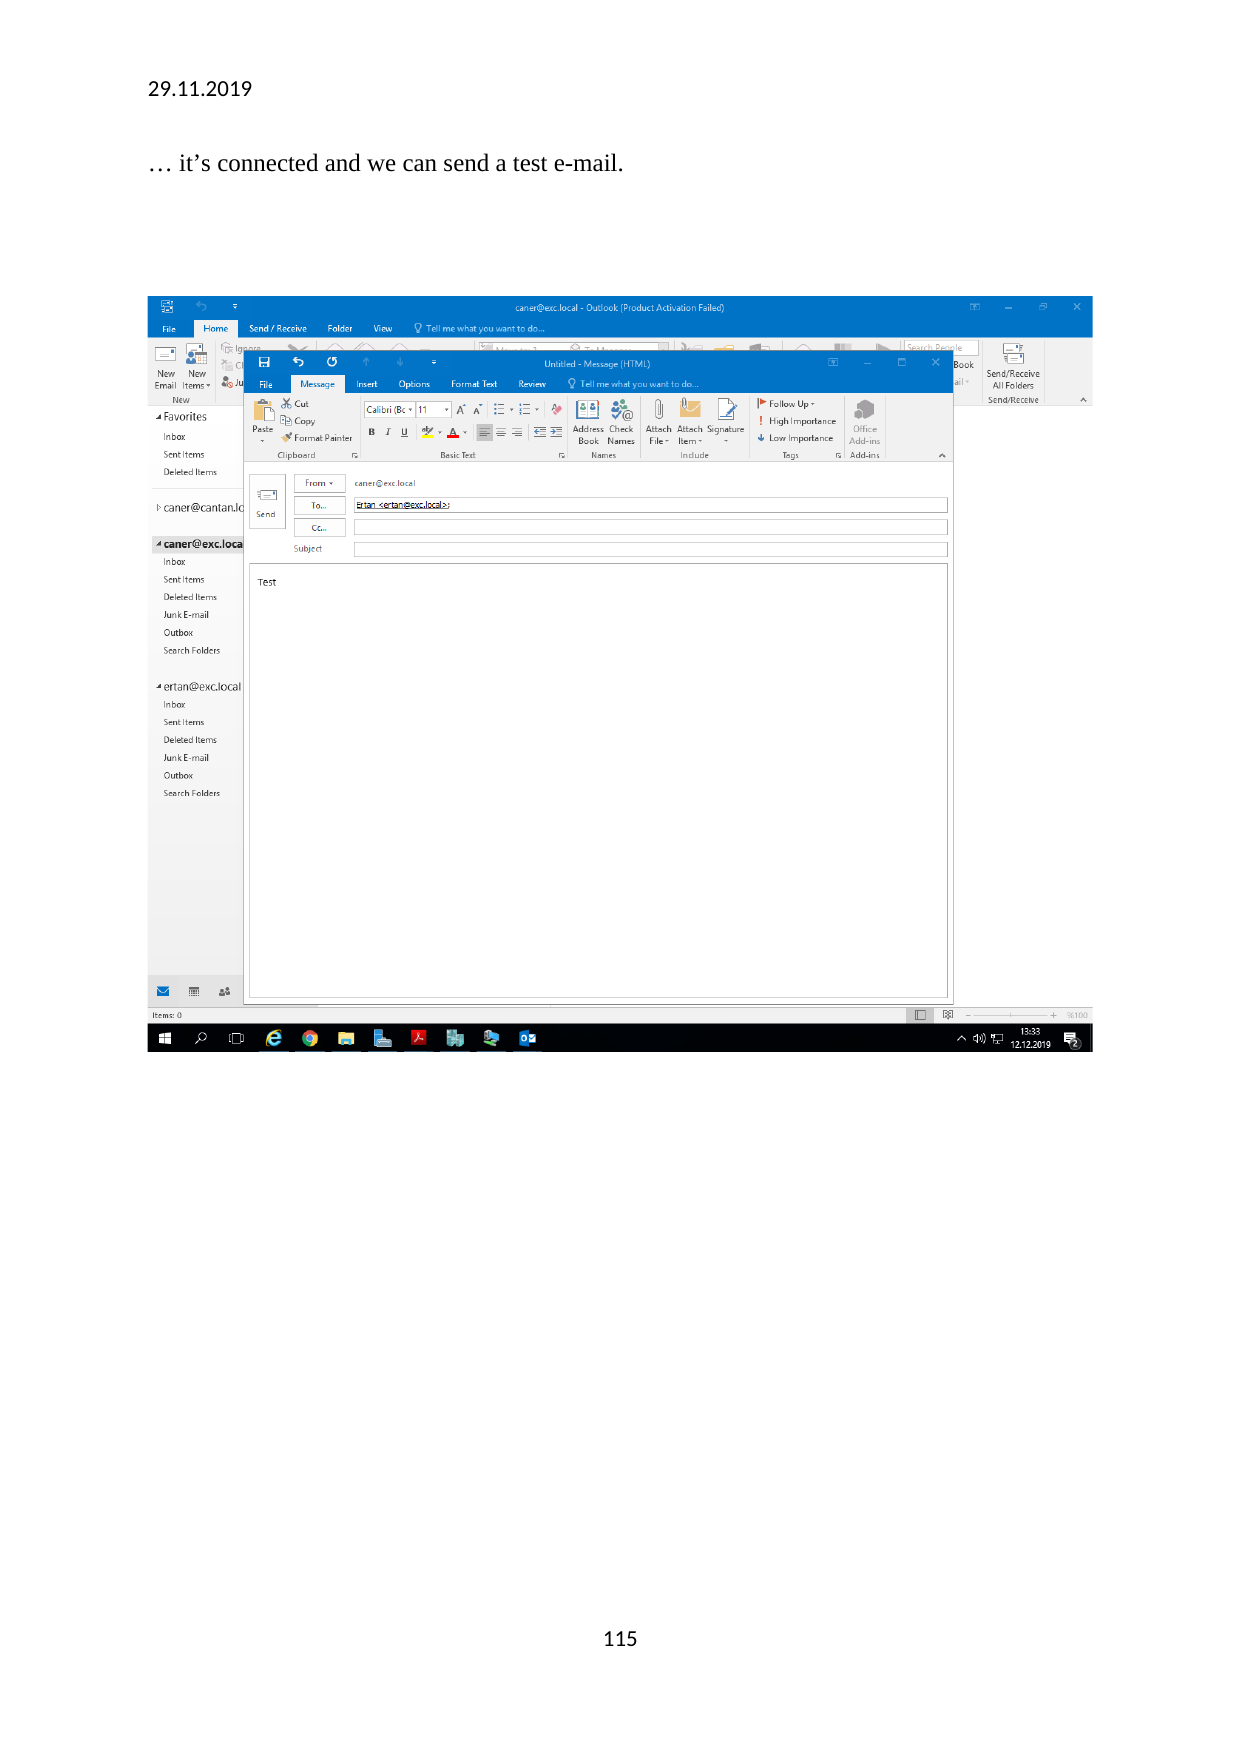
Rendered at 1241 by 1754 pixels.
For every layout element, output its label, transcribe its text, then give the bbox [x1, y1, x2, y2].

text … it’s connected and we can send a test e-mail. [148, 148, 1093, 176]
picture [147, 296, 1093, 1052]
